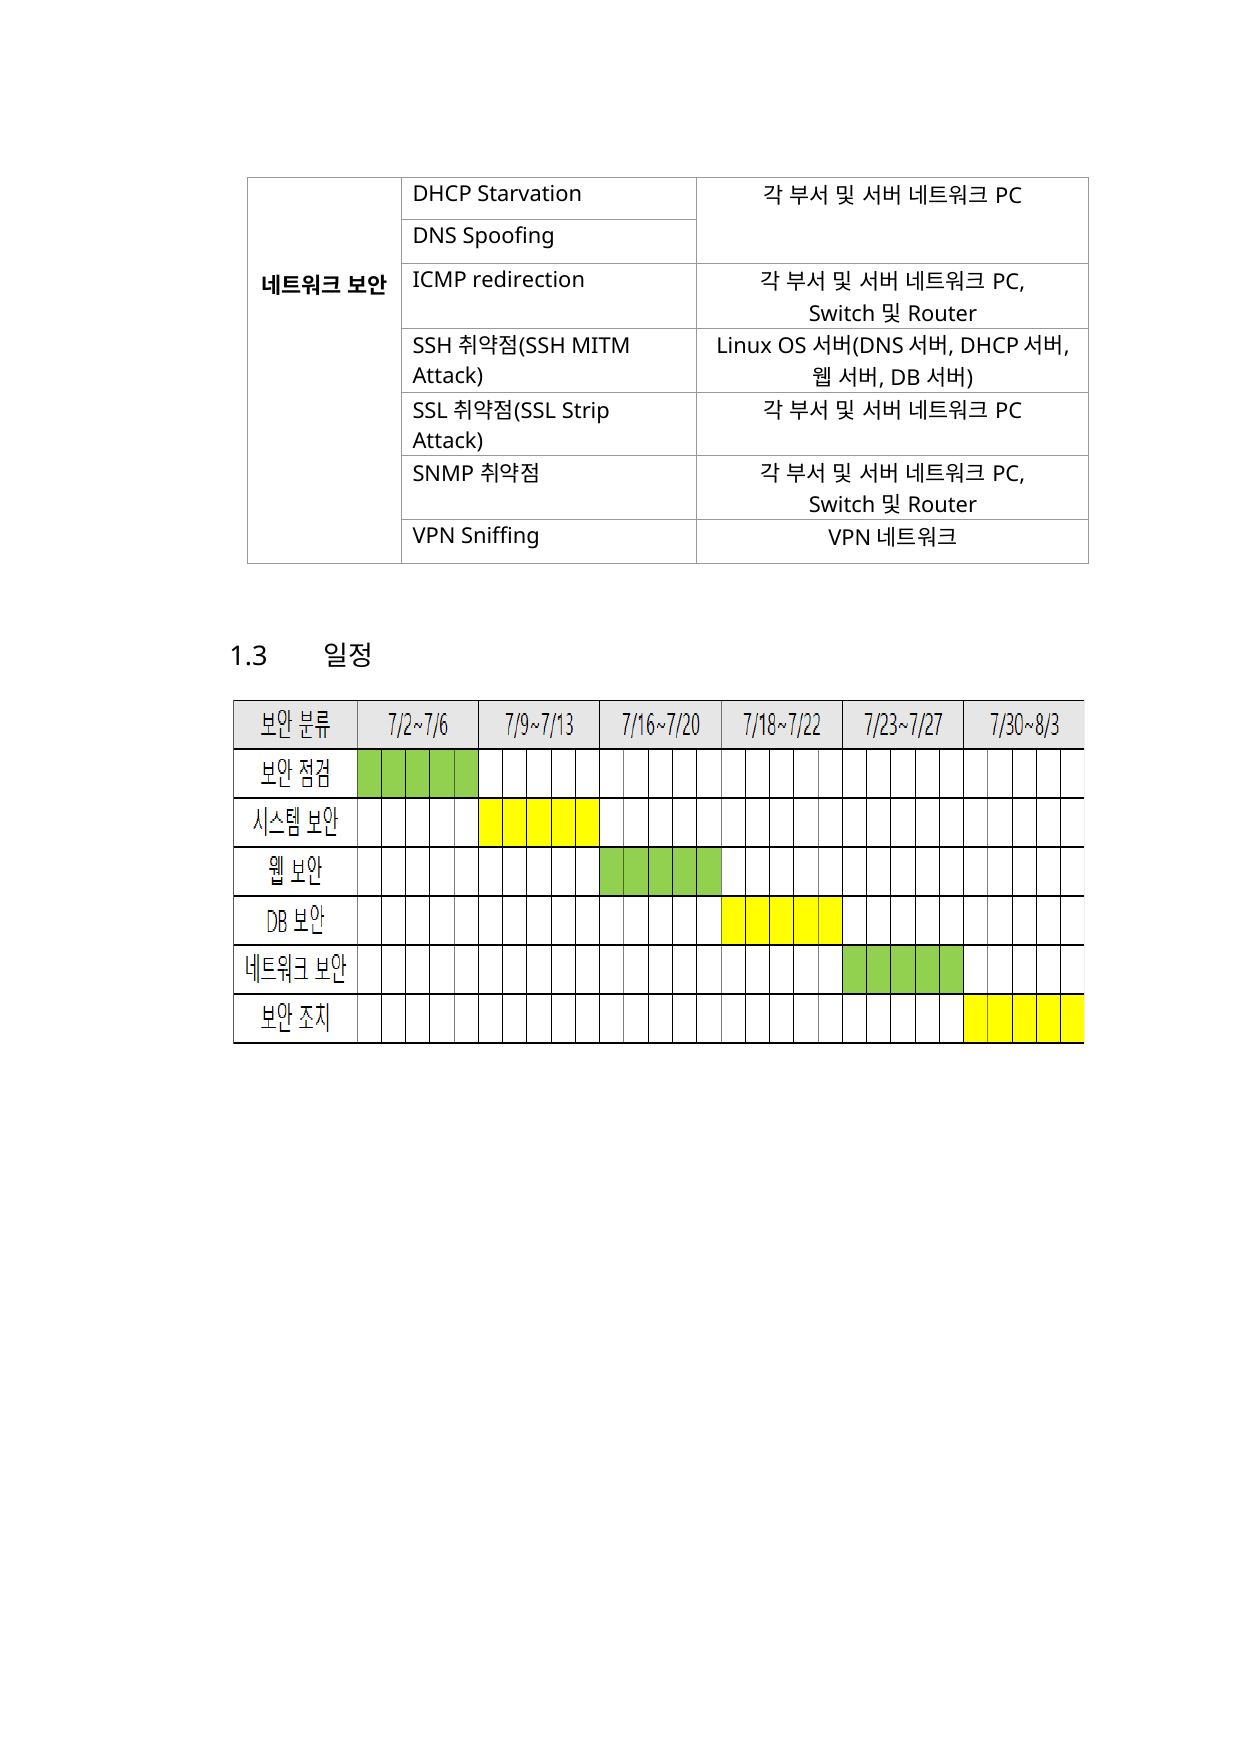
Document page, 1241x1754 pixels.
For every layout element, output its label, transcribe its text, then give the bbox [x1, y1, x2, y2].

table_cell 각 부서 및 서버 네트워크 PC [697, 393, 1088, 455]
table_cell SSL 취약점(SSL Strip Attack) [402, 393, 696, 455]
table_cell 각 부서 및 서버 네트워크 PC, Switch 및 Router [697, 456, 1088, 519]
table_cell ICMP redirection [402, 264, 696, 327]
table_cell DHCP Starvation [402, 178, 696, 219]
table_cell VPN Sniffing [402, 520, 696, 563]
table_cell DNS Spoofing [402, 220, 696, 263]
table_cell SNMP 취약점 [402, 456, 696, 519]
table_cell SSH 취약점(SSH MITM Attack) [402, 329, 696, 392]
table_cell Linux OS 서버(DNS서버, DHCP서버, 웹 서버, DB 서버) [697, 329, 1088, 392]
list 일정 [229, 634, 1090, 674]
picture [233, 700, 1085, 1044]
table_cell VPN 네트워크 [697, 520, 1088, 563]
table_cell 각 부서 및 서버 네트워크 PC, Switch 및 Router [697, 264, 1088, 327]
table_cell 각 부서 및 서버 네트워크 PC [697, 178, 1088, 263]
